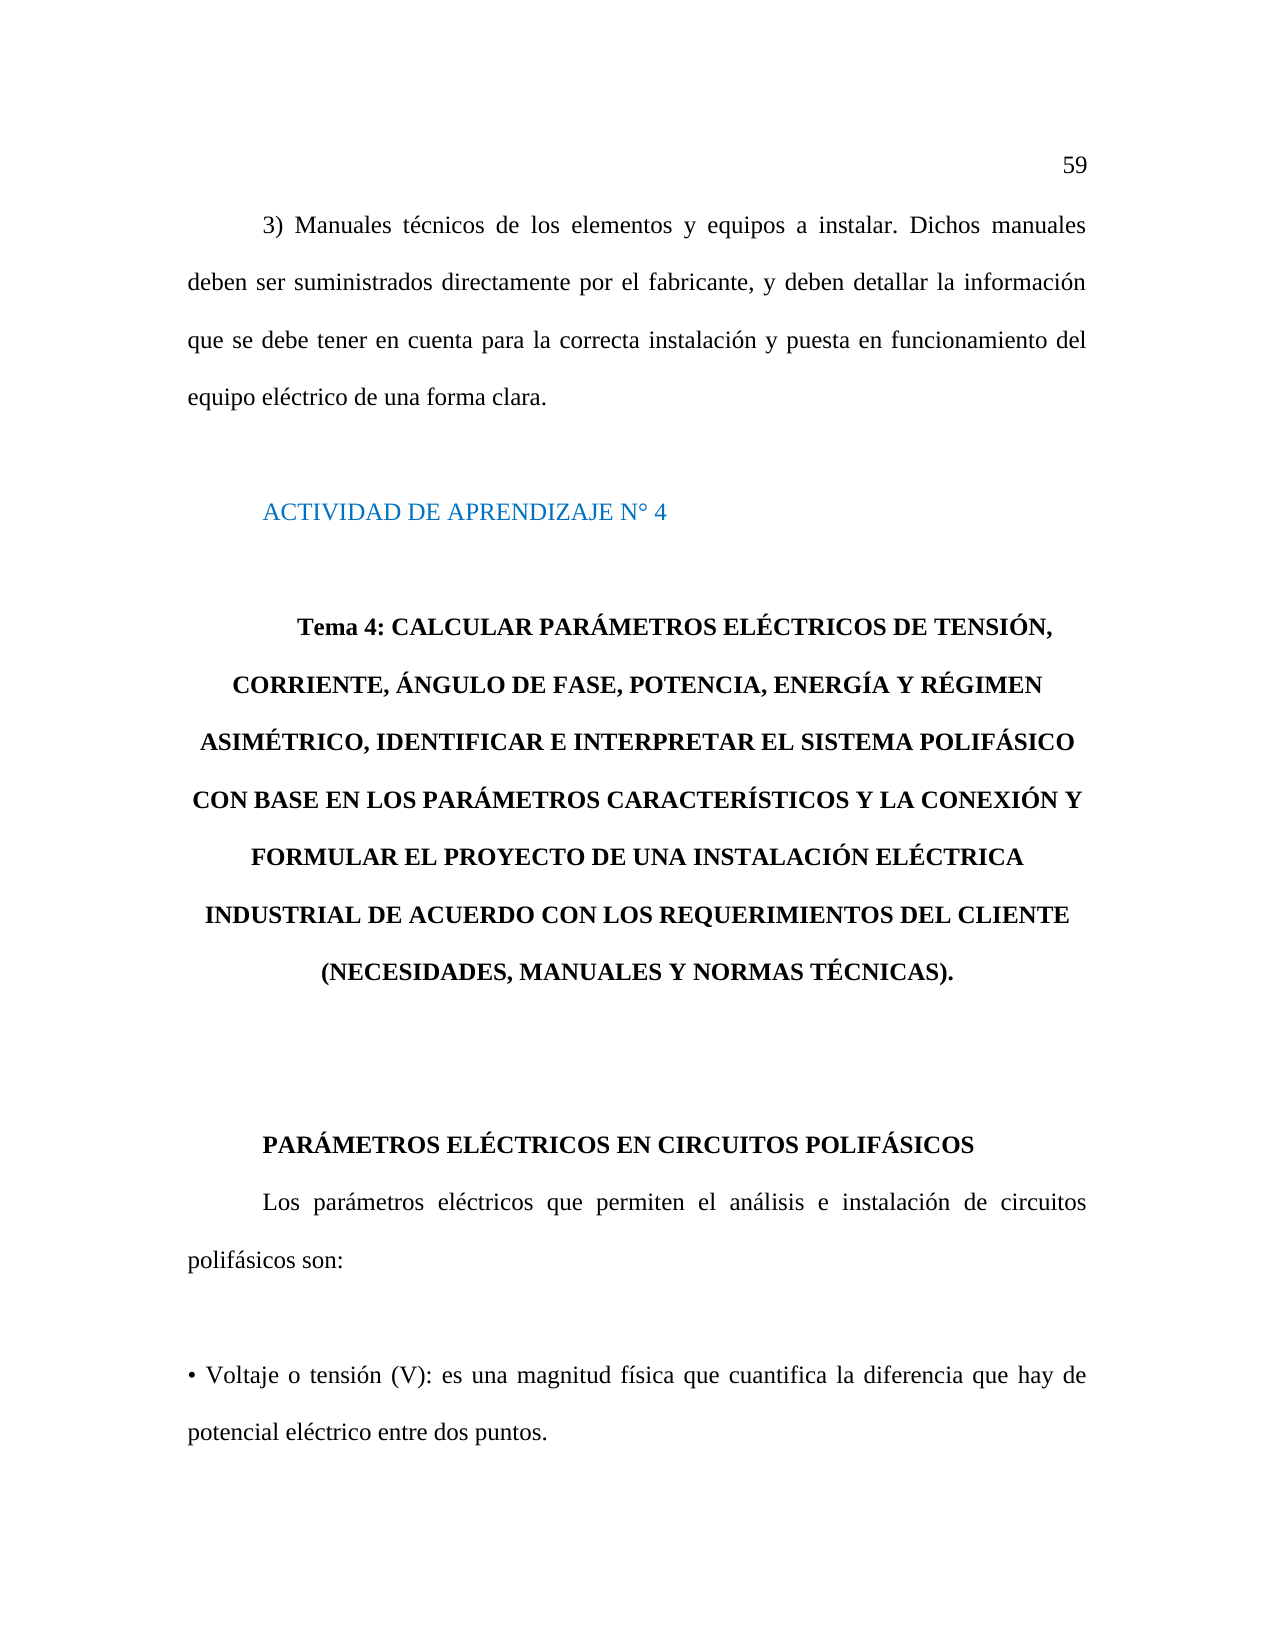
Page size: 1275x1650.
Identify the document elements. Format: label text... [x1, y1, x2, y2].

text Los parámetros eléctricos que permiten el análisis e instalación de circuitos polifásicos son: [187, 1187, 1087, 1274]
text PARÁMETROS ELÉCTRICOS EN CIRCUITOS POLIFÁSICOS [187, 1130, 1087, 1159]
text ACTIVIDAD DE APRENDIZAJE N° 4 [187, 497, 1087, 526]
subtitle Tema 4: CALCULAR PARÁMETROS ELÉCTRICOS DE TENSIÓN, CORRIENTE, ÁNGULO DE FASE, POTENCIA, ENERGÍA Y RÉGIMEN ASIMÉTRICO, IDENTIFICAR E INTERPRETAR EL SISTEMA POLIFÁSICO CON BASE EN LOS PARÁMETROS CARACTERÍSTICOS Y LA CONEXIÓN Y FORMULAR EL PROYECTO DE UNA INSTALACIÓN ELÉCTRICA INDUSTRIAL DE ACUERDO CON LOS REQUERIMIENTOS DEL CLIENTE (NECESIDADES, MANUALES Y NORMAS TÉCNICAS). [187, 612, 1087, 986]
text 3) Manuales técnicos de los elementos y equipos a instalar. Dichos manuales deben ser suministrados directamente por el fabricante, y deben detallar la información que se debe tener en cuenta para la correcta instalación y puesta en funcionamiento del equipo eléctrico de una forma clara. [187, 210, 1087, 411]
text • Voltaje o tensión (V): es una magnitud física que cuantifica la diferencia que hay de potencial eléctrico entre dos puntos. [187, 1360, 1087, 1446]
